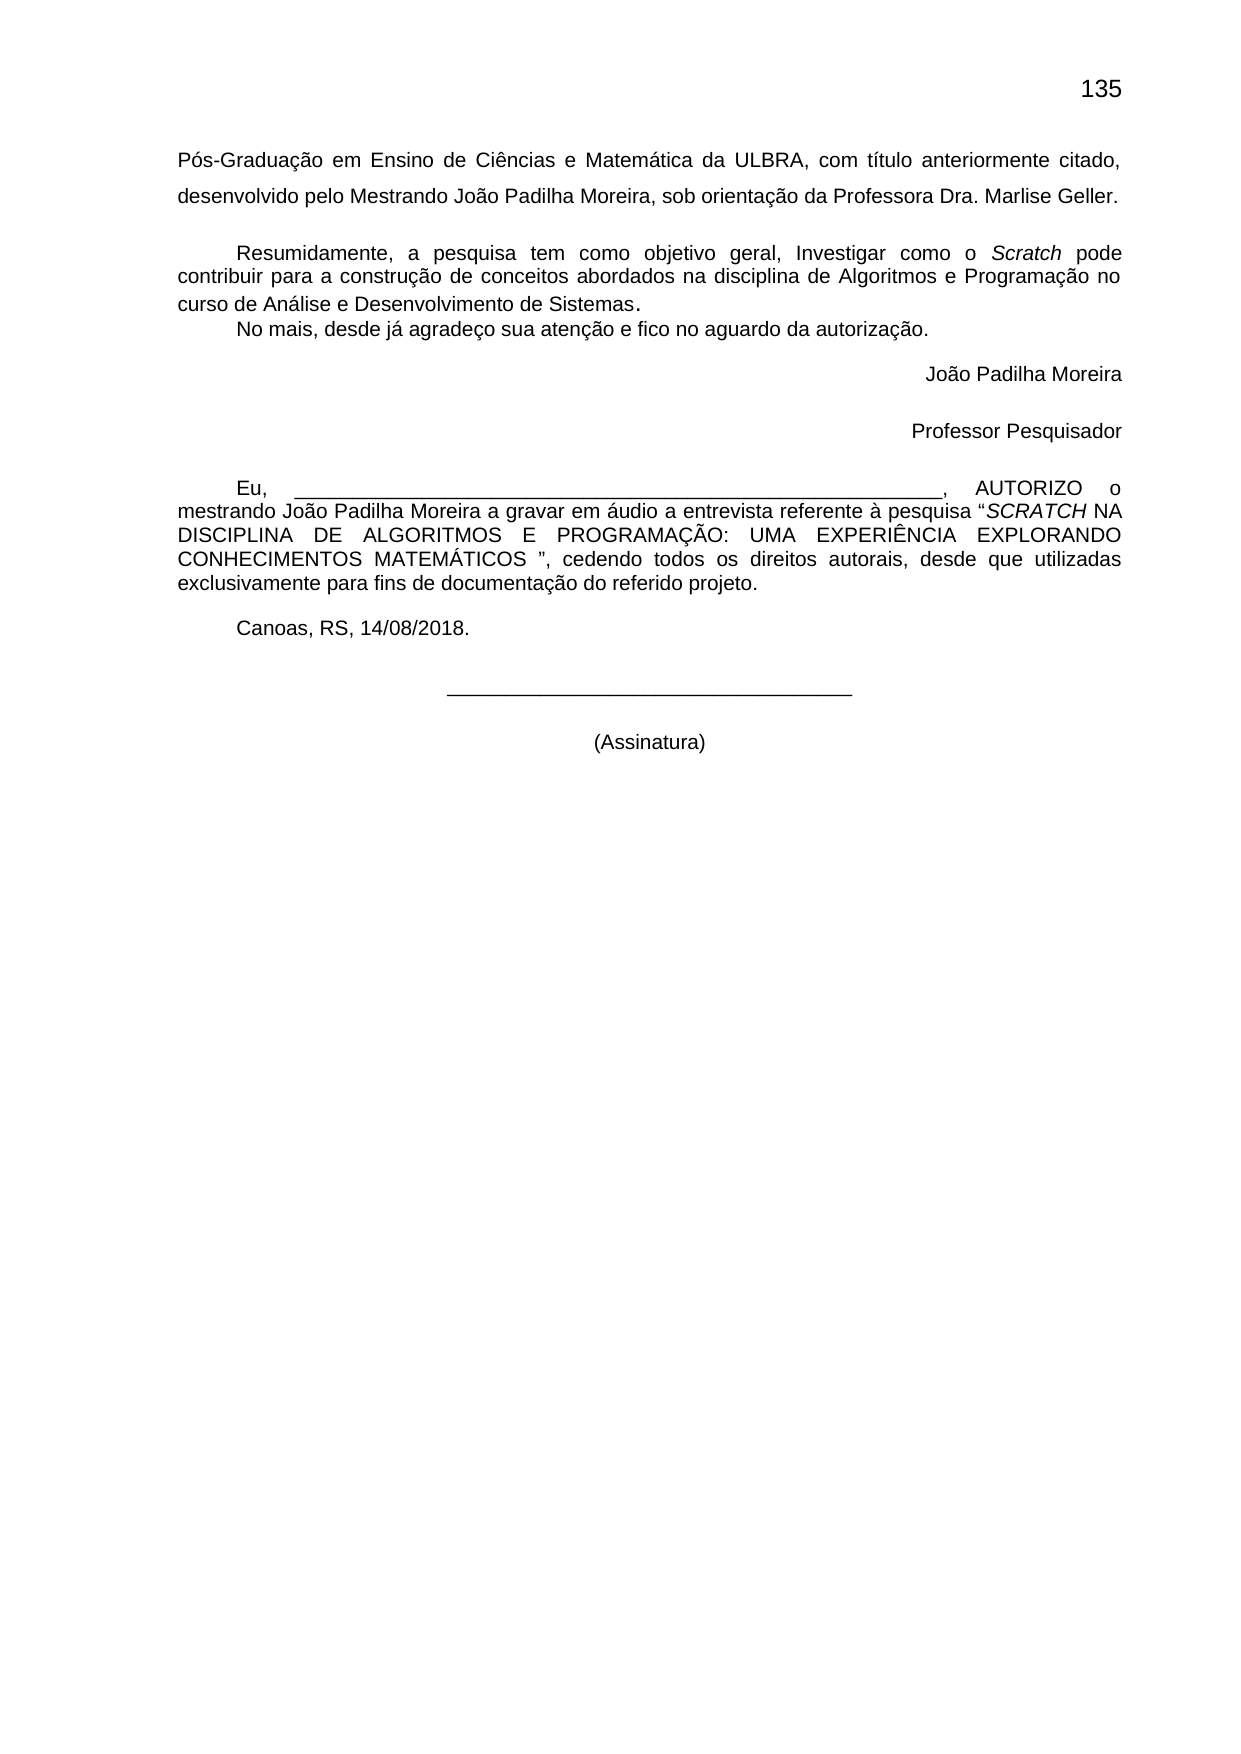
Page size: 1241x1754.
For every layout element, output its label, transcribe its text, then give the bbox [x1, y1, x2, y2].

text ___________________________________ [177, 673, 1122, 697]
text Resumidamente, a pesquisa tem como objetivo geral, Investigar como o Scratch pode contribuir para a construção de conceitos abordados na disciplina de Algoritmos e Programação no curso de Análise e Desenvolvimento de Sistemas. [177, 240, 1122, 317]
text No mais, desde já agradeço sua atenção e fico no aguardo da autorização. [177, 317, 1122, 341]
text (Assinatura) [177, 729, 1122, 753]
text Professor Pesquisador [177, 419, 1122, 443]
text Canoas, RS, 14/08/2018. [177, 616, 1122, 640]
text Eu, ________________________________________________________, AUTORIZO o mestrando João Padilha Moreira a gravar em áudio a entrevista referente à pesquisa “SCRATCH NA DISCIPLINA DE ALGORITMOS E PROGRAMAÇÃO: UMA EXPERIÊNCIA EXPLORANDO CONHECIMENTOS MATEMÁTICOS ”, cedendo todos os direitos autorais, desde que utilizadas exclusivamente para fins de documentação do referido projeto. [177, 475, 1122, 595]
text João Padilha Moreira [177, 362, 1122, 386]
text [177, 148, 1122, 208]
